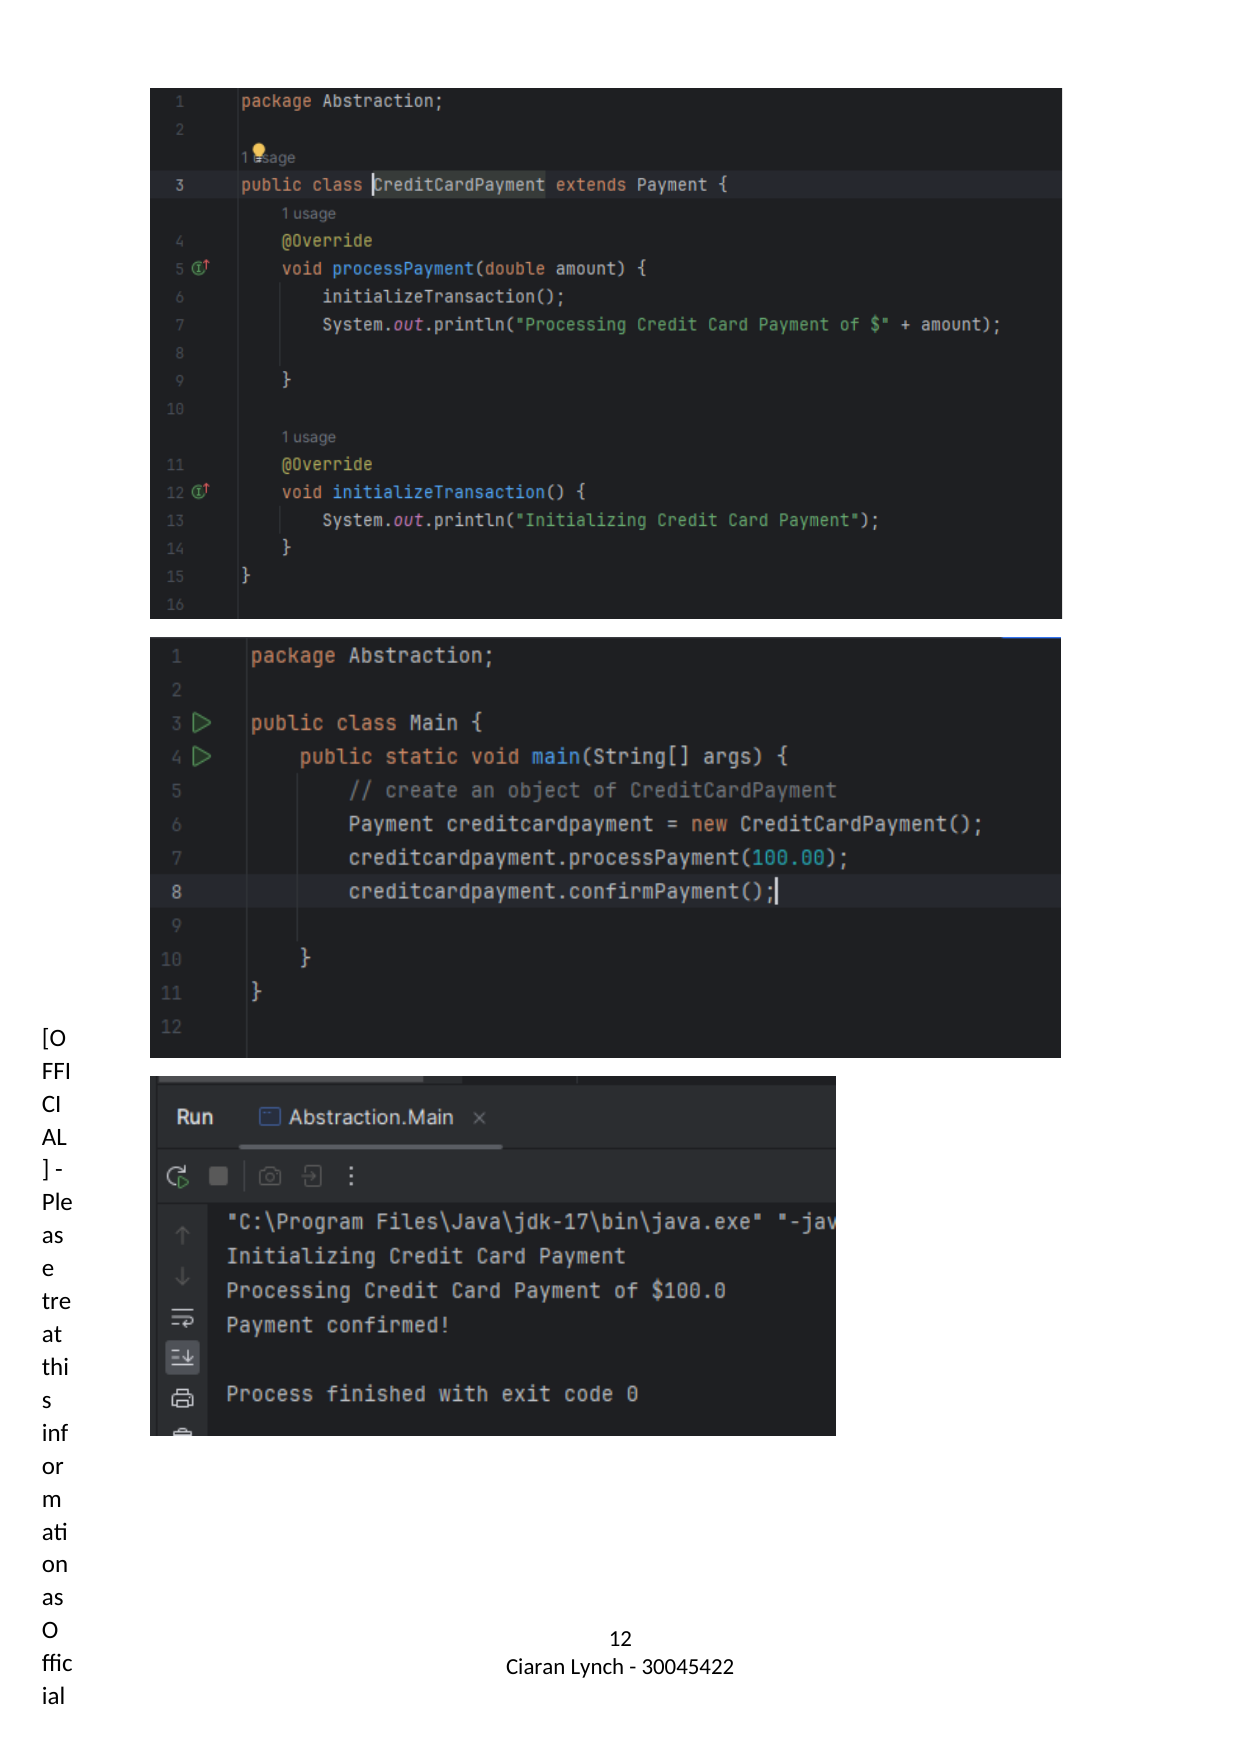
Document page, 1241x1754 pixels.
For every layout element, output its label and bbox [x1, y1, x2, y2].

picture [150, 88, 1063, 619]
picture [150, 637, 1061, 1058]
picture [150, 1076, 836, 1436]
